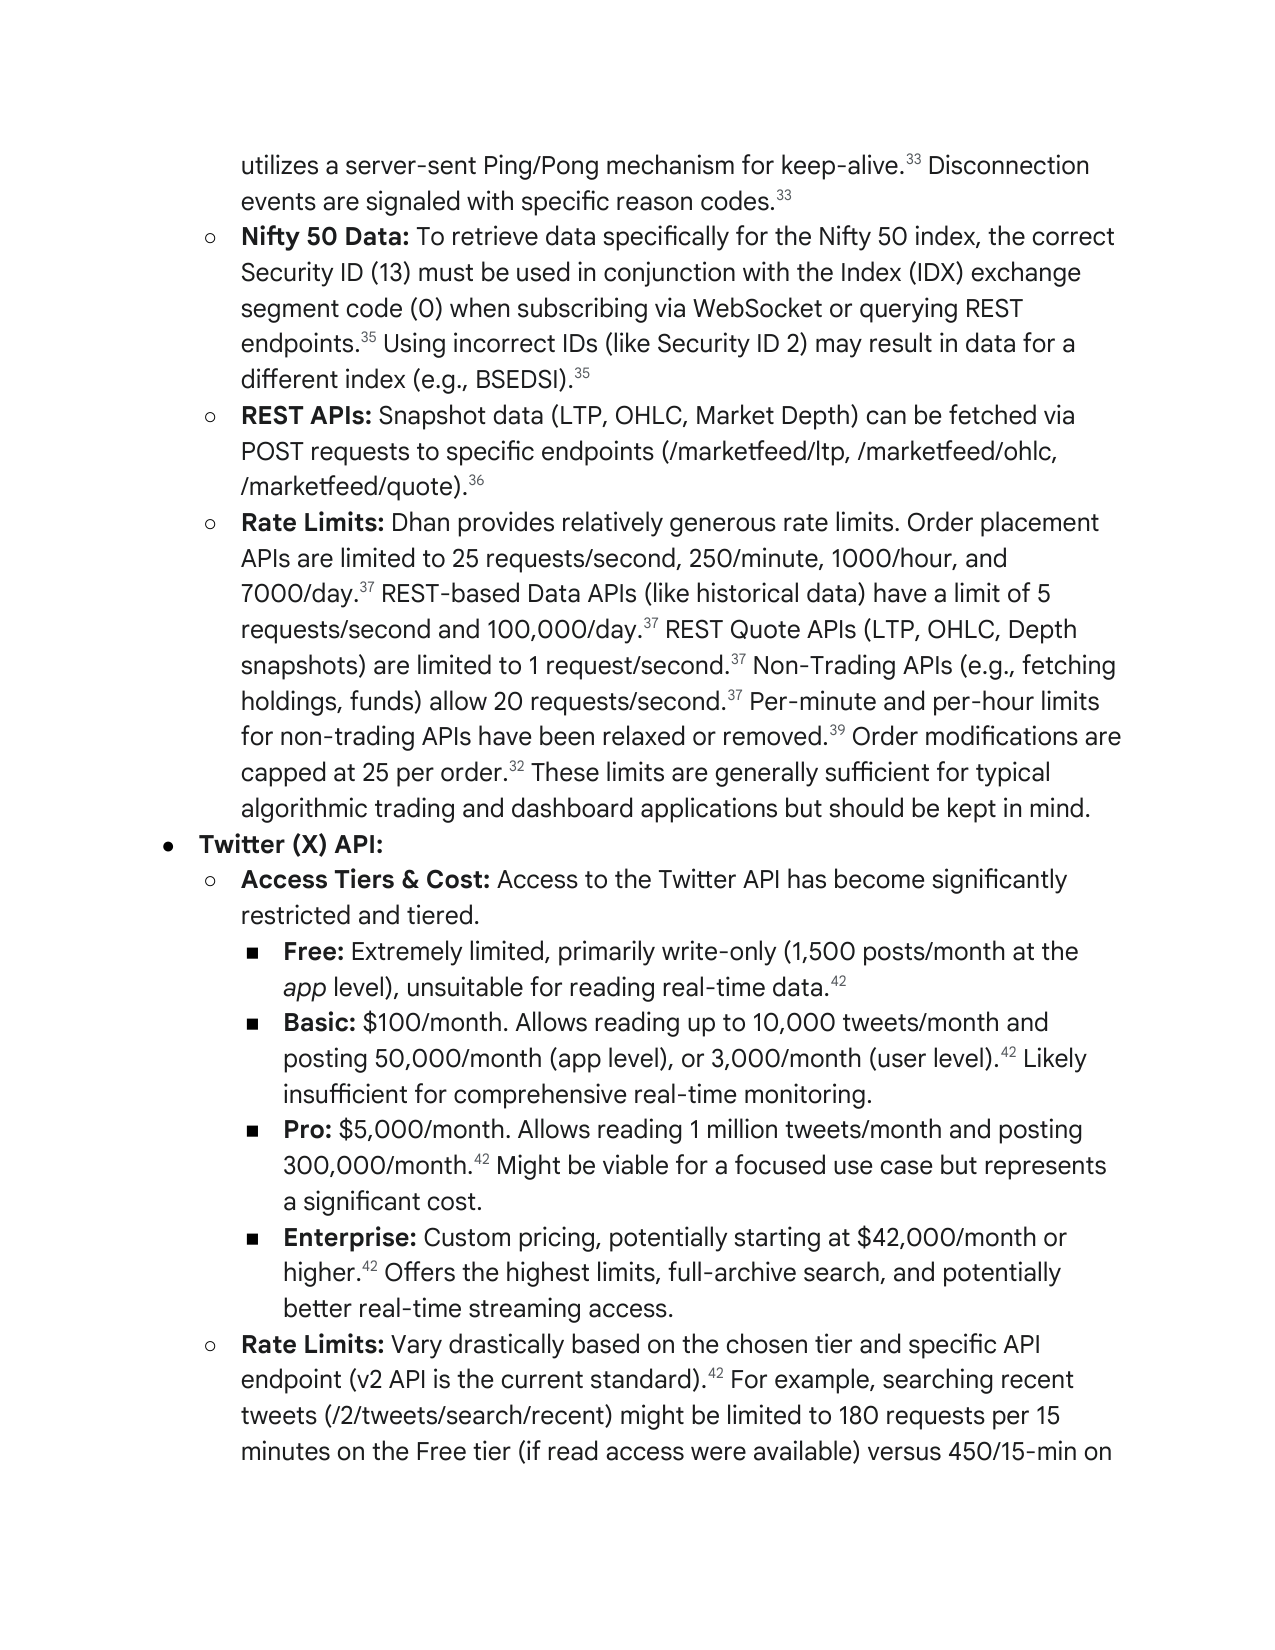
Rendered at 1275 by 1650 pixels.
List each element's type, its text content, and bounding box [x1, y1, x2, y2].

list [203, 1329, 1125, 1468]
list REST APIs: Snapshot data (LTP, OHLC, Market Depth) can be fetched via POST requests to specific endpoints (/marketfeed/ltp, /marketfeed/ohlc, /marketfeed/quote).36 [203, 400, 1125, 503]
list Free: Extremely limited, primarily write-only (1,500 posts/month at the app level), unsuitable for reading real-time data.42 [245, 936, 1125, 1003]
list Access Tiers & Cost: Access to the Twitter API has become significantly restricted and tiered. [203, 864, 1125, 932]
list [203, 150, 1125, 217]
list Twitter (X) API: [161, 829, 1125, 860]
list Basic: $100/month. Allows reading up to 10,000 tweets/month and posting 50,000/month (app level), or 3,000/month (user level).42 Likely insufficient for comprehensive real-time monitoring. [245, 1007, 1125, 1110]
list Nifty 50 Data: To retrieve data specifically for the Nifty 50 index, the correct Security ID (13) must be used in conjunction with the Index (IDX) exchange segment code (0) when subscribing via WebSocket or querying REST endpoints.35 Using incorrect IDs (like Security ID 2) may result in data for a different index (e.g., BSEDSI).35 [203, 221, 1125, 396]
list Pro: $5,000/month. Allows reading 1 million tweets/month and posting 300,000/month.42 Might be viable for a focused use case but represents a significant cost. [245, 1115, 1125, 1217]
list Rate Limits: Dhan provides relatively generous rate limits. Order placement APIs are limited to 25 requests/second, 250/minute, 1000/hour, and 7000/day.37 REST-based Data APIs (like historical data) have a limit of 5 requests/second and 100,000/day.37 REST Quote APIs (LTP, OHLC, Depth snapshots) are limited to 1 request/second.37 Non-Trading APIs (e.g., fetching holdings, funds) allow 20 requests/second.37 Per-minute and per-hour limits for non-trading APIs have been relaxed or removed.39 Order modifications are capped at 25 per order.32 These limits are generally sufficient for typical algorithmic trading and dashboard applications but should be kept in mind. [203, 507, 1125, 824]
list Enterprise: Custom pricing, potentially starting at $42,000/month or higher.42 Offers the highest limits, full-archive search, and potentially better real-time streaming access. [245, 1222, 1125, 1325]
